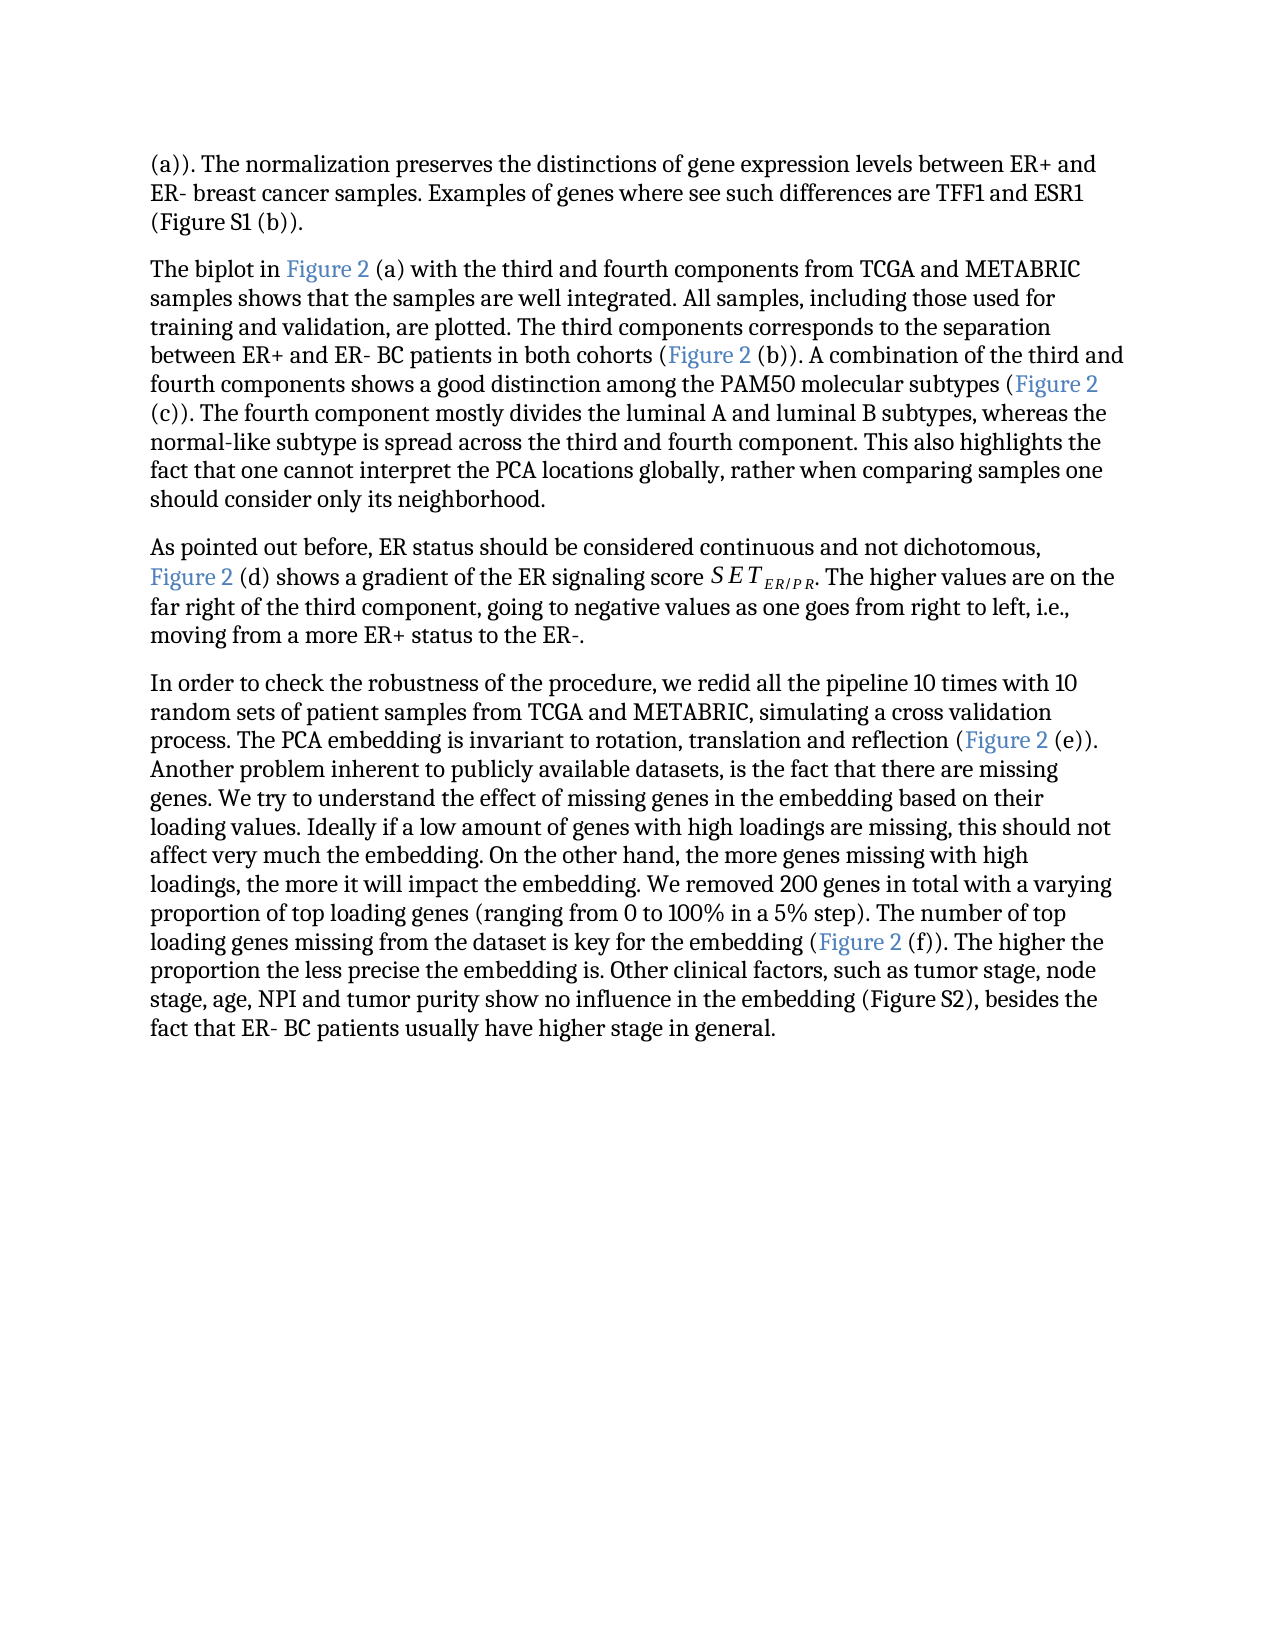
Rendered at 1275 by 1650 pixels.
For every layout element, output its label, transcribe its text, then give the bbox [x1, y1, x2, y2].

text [150, 150, 1125, 236]
text The biplot in Figure 2 (a) with the third and fourth components from TCGA and METABRIC samples shows that the samples are well integrated. All samples, including those used for training and validation, are plotted. The third components corresponds to the separation between ER+ and ER- BC patients in both cohorts (Figure 2 (b)). A combination of the third and fourth components shows a good distinction among the PAM50 molecular subtypes (Figure 2 (c)). The fourth component mostly divides the luminal A and luminal B subtypes, whereas the normal-like subtype is spread across the third and fourth component. This also highlights the fact that one cannot interpret the PCA locations globally, rather when comparing samples one should consider only its neighborhood. [150, 255, 1125, 514]
text In order to check the robustness of the procedure, we redid all the pipeline 10 times with 10 random sets of patient samples from TCGA and METABRIC, simulating a cross validation process. The PCA embedding is invariant to rotation, translation and reflection (Figure 2 (e)). Another problem inherent to publicly available datasets, is the fact that there are missing genes. We try to understand the effect of missing genes in the embedding based on their loading values. Ideally if a low amount of genes with high loadings are missing, this should not affect very much the embedding. On the other hand, the more genes missing with high loadings, the more it will impact the embedding. We removed 200 genes in total with a varying proportion of top loading genes (ranging from 0 to 100% in a 5% step). The number of top loading genes missing from the dataset is key for the embedding (Figure 2 (f)). The higher the proportion the less precise the embedding is. Other clinical factors, such as tumor stage, node stage, age, NPI and tumor purity show no influence in the embedding (Figure S2), besides the fact that ER- BC patients usually have higher stage in general. [150, 669, 1125, 1043]
text As pointed out before, ER status should be considered continuous and not dichotomous, Figure 2 (d) shows a gradient of the ER signaling score . The higher values are on the far right of the third component, going to negative values as one goes from right to left, i.e., moving from a more ER+ status to the ER-. [150, 532, 1125, 650]
